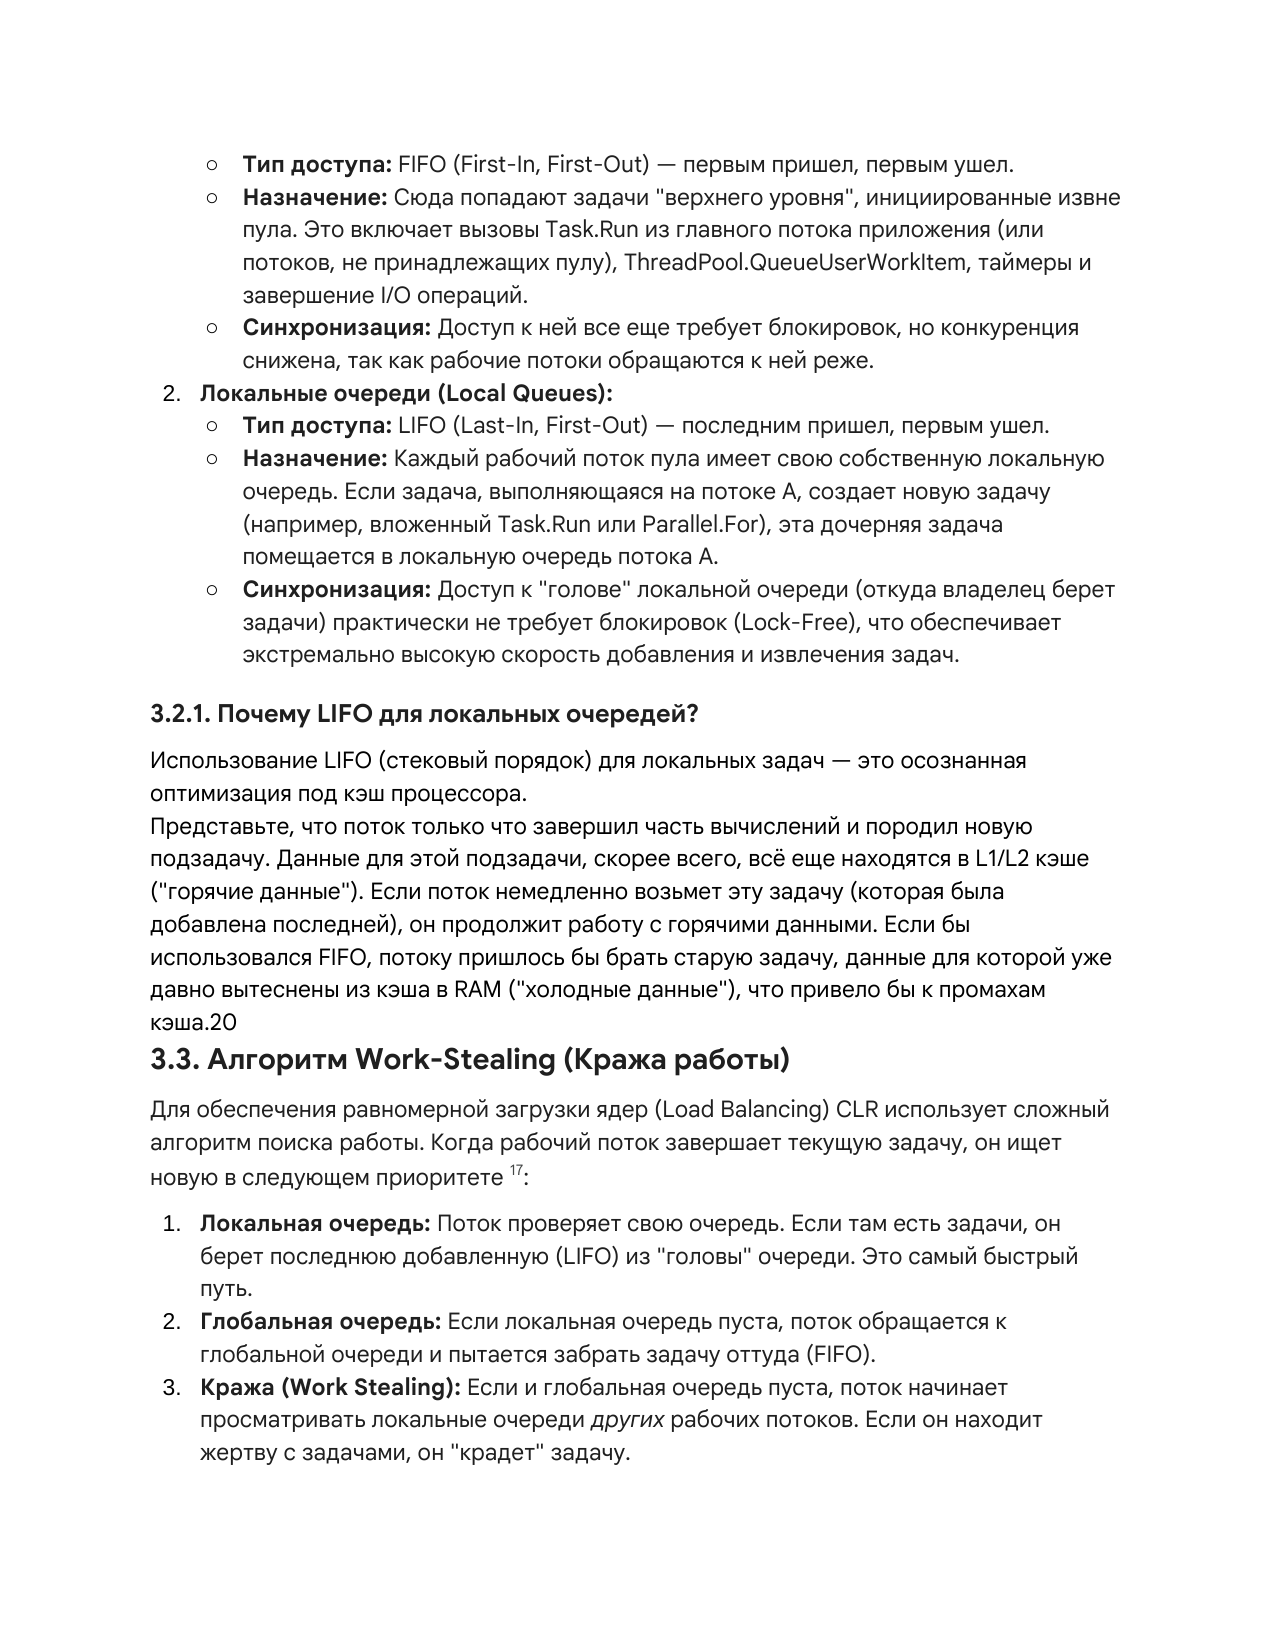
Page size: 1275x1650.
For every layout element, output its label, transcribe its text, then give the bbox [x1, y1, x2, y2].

list Назначение: Сюда попадают задачи "верхнего уровня", инициированные извне пула. Это включает вызовы Task.Run из главного потока приложения (или потоков, не принадлежащих пулу), ThreadPool.QueueUserWorkItem, таймеры и завершение I/O операций. [205, 183, 1125, 309]
list Тип доступа: LIFO (Last-In, First-Out) — последним пришел, первым ушел. [205, 412, 1125, 440]
list Тип доступа: FIFO (First-In, First-Out) — первым пришел, первым ушел. [205, 150, 1125, 179]
text Представьте, что поток только что завершил часть вычислений и породил новую подзадачу. Данные для этой подзадачи, скорее всего, всё еще находятся в L1/L2 кэше ("горячие данные"). Если поток немедленно возьмет эту задачу (которая была добавлена последней), он продолжит работу с горячими данными. Если бы использовался FIFO, потоку пришлось бы брать старую задачу, данные для которой уже давно вытеснены из кэша в RAM ("холодные данные"), что привело бы к промахам кэша.20 [150, 812, 1125, 1037]
list Локальные очереди (Local Queues): [162, 379, 1125, 408]
text Использование LIFO (стековый порядок) для локальных задач — это осознанная оптимизация под кэш процессора. [150, 747, 1125, 808]
list Глобальная очередь: Если локальная очередь пуста, поток обращается к глобальной очереди и пытается забрать задачу оттуда (FIFO). [162, 1307, 1125, 1369]
text Для обеспечения равномерной загрузки ядер (Load Balancing) CLR использует сложный алгоритм поиска работы. Когда рабочий поток завершает текущую задачу, он ищет новую в следующем приоритете 17: [150, 1095, 1125, 1192]
list Синхронизация: Доступ к "голове" локальной очереди (откуда владелец берет задачи) практически не требует блокировок (Lock-Free), что обеспечивает экстремально высокую скорость добавления и извлечения задач. [205, 575, 1125, 669]
list Локальная очередь: Поток проверяет свою очередь. Если там есть задачи, он берет последнюю добавленную (LIFO) из "головы" очереди. Это самый быстрый путь. [162, 1209, 1125, 1303]
list Назначение: Каждый рабочий поток пула имеет свою собственную локальную очередь. Если задача, выполняющаяся на потоке А, создает новую задачу (например, вложенный Task.Run или Parallel.For), эта дочерняя задача помещается в локальную очередь потока А. [205, 444, 1125, 571]
list Кража (Work Stealing): Если и глобальная очередь пуста, поток начинает просматривать локальные очереди других рабочих потоков. Если он находит жертву с задачами, он "крадет" задачу. [162, 1373, 1125, 1467]
subtitle 3.3. Алгоритм Work-Stealing (Кража работы) [150, 1041, 1125, 1077]
subtitle 3.2.1. Почему LIFO для локальных очередей? [150, 698, 1125, 730]
list Синхронизация: Доступ к ней все еще требует блокировок, но конкуренция снижена, так как рабочие потоки обращаются к ней реже. [205, 313, 1125, 375]
